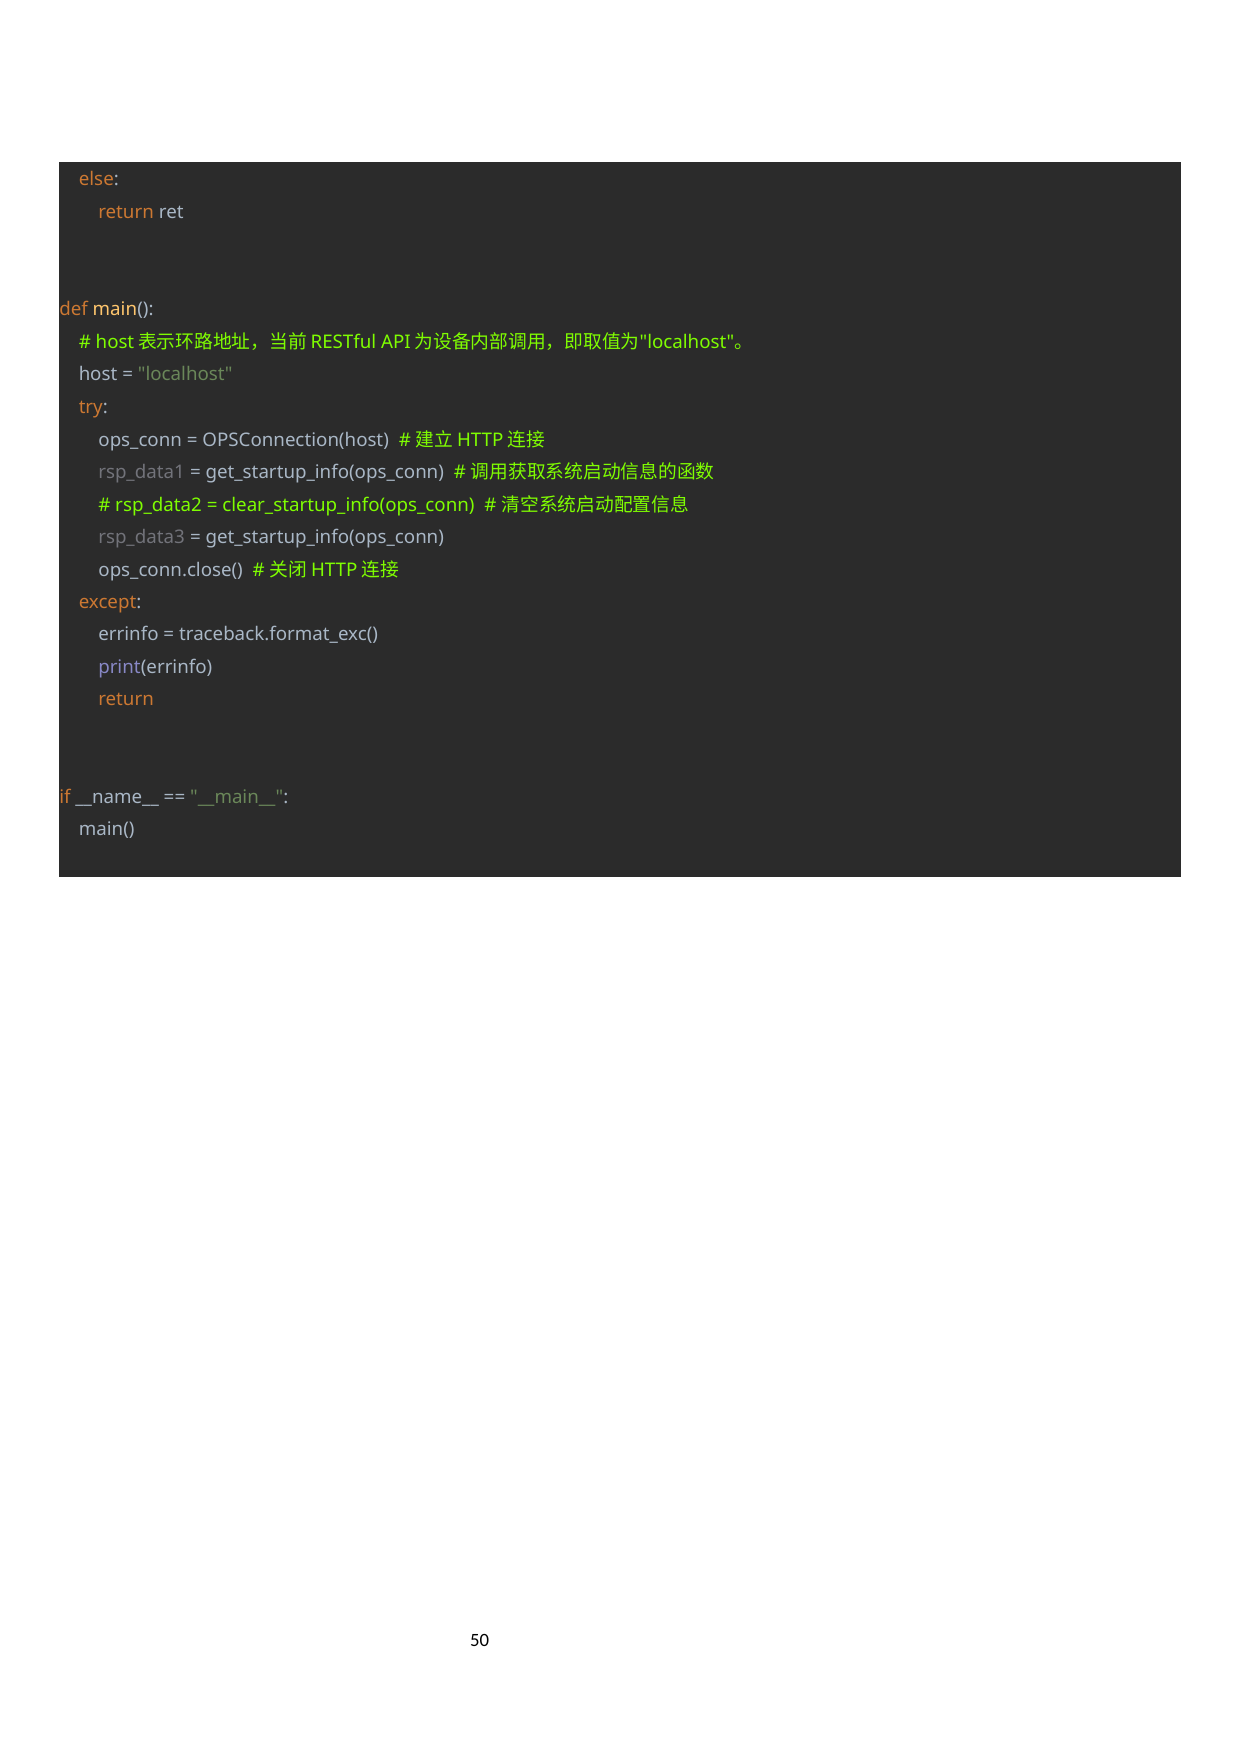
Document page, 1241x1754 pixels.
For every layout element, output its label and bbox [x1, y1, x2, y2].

text [59, 162, 1181, 877]
